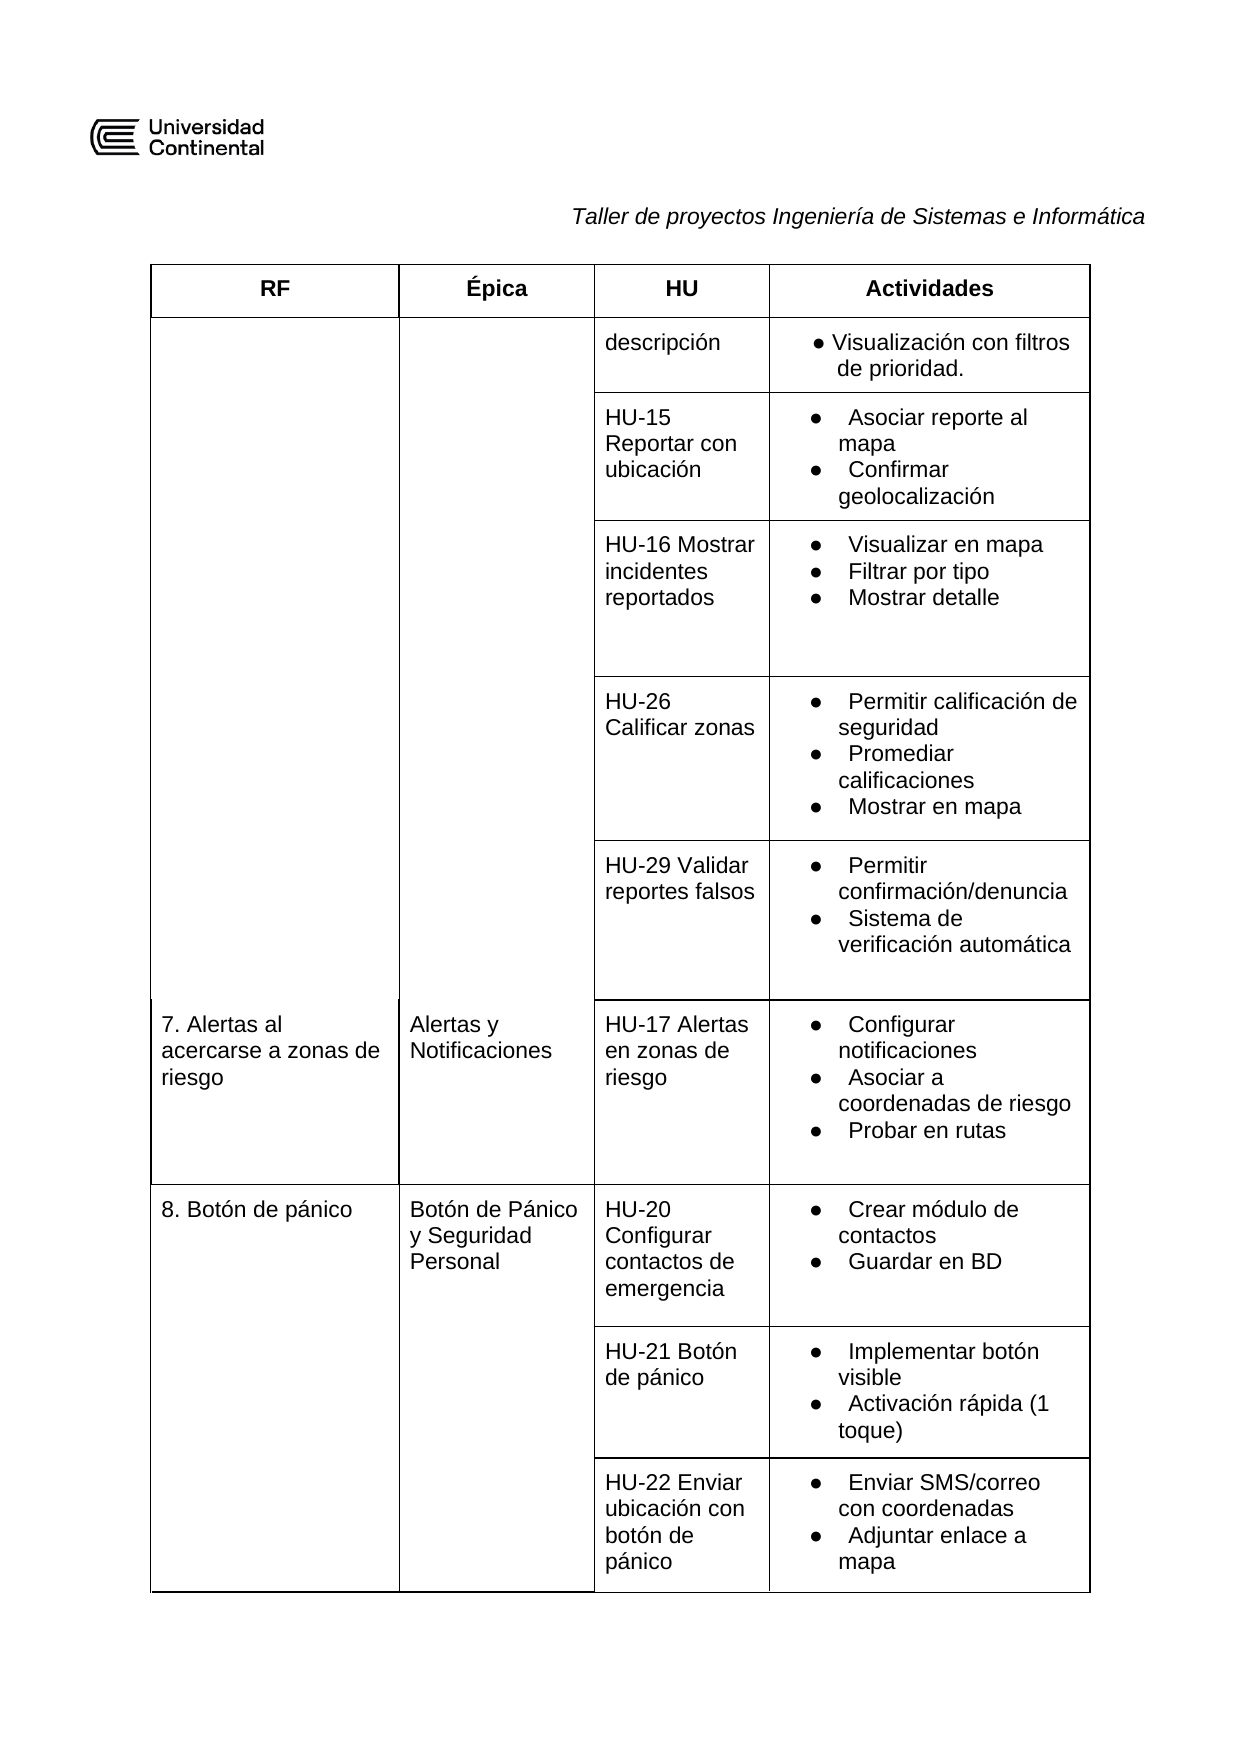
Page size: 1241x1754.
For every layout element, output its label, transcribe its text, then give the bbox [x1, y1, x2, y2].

table_cell ● Permitir calificación de seguridad ● Promediar calificaciones ● Mostrar en mapa [770, 677, 1089, 840]
table_cell ● Descripción detallada del incidente. ● Selección de riesgo (baja/media/alta). ● Visualización con filtros de prioridad. [770, 318, 1089, 392]
table_cell HU-29 Validar reportes falsos [595, 841, 769, 999]
table_header Épica [400, 265, 594, 317]
table_cell HU-15 Reportar con ubicación [595, 393, 769, 519]
table_cell HU-21 Botón de pánico [595, 1327, 769, 1457]
table_cell HU-20 Configurar contactos de emergencia [595, 1185, 769, 1326]
table_cell ● Crear módulo de contactos ● Guardar en BD [770, 1185, 1089, 1326]
table_cell 7. Alertas al acercarse a zonas de riesgo [152, 999, 398, 1183]
table_cell ● Visualizar en mapa ● Filtrar por tipo ● Mostrar detalle [770, 521, 1089, 676]
table_header HU [595, 265, 769, 317]
table_cell HU-17 Alertas en zonas de riesgo [595, 1001, 769, 1183]
table_cell HU-22 Enviar ubicación con botón de pánico [595, 1459, 769, 1591]
table_cell ● Permitir confirmación/denuncia ● Sistema de verificación automática [770, 841, 1089, 999]
table_cell HU-26 Calificar zonas [595, 677, 769, 840]
table_header RF [152, 265, 398, 317]
table_cell ● Implementar botón visible ● Activación rápida (1 toque) [770, 1327, 1089, 1457]
table_cell 8. Botón de pánico [151, 1185, 399, 1591]
table_cell Botón de Pánico y Seguridad Personal [400, 1185, 594, 1591]
table_cell HU-16 Mostrar incidentes reportados [595, 521, 769, 676]
table_cell Alertas y Notificaciones [400, 999, 594, 1183]
table_cell HU-14 Reportar incidente con prioridad y descripción [595, 318, 769, 392]
table_cell ● Asociar reporte al mapa ● Confirmar geolocalización [770, 393, 1089, 519]
table_header Actividades [770, 265, 1089, 317]
picture [76, 75, 279, 200]
table_cell ● Configurar notificaciones ● Asociar a coordenadas de riesgo ● Probar en rutas [770, 1001, 1089, 1183]
table_cell ● Enviar SMS/correo con coordenadas ● Adjuntar enlace a mapa [770, 1459, 1089, 1591]
